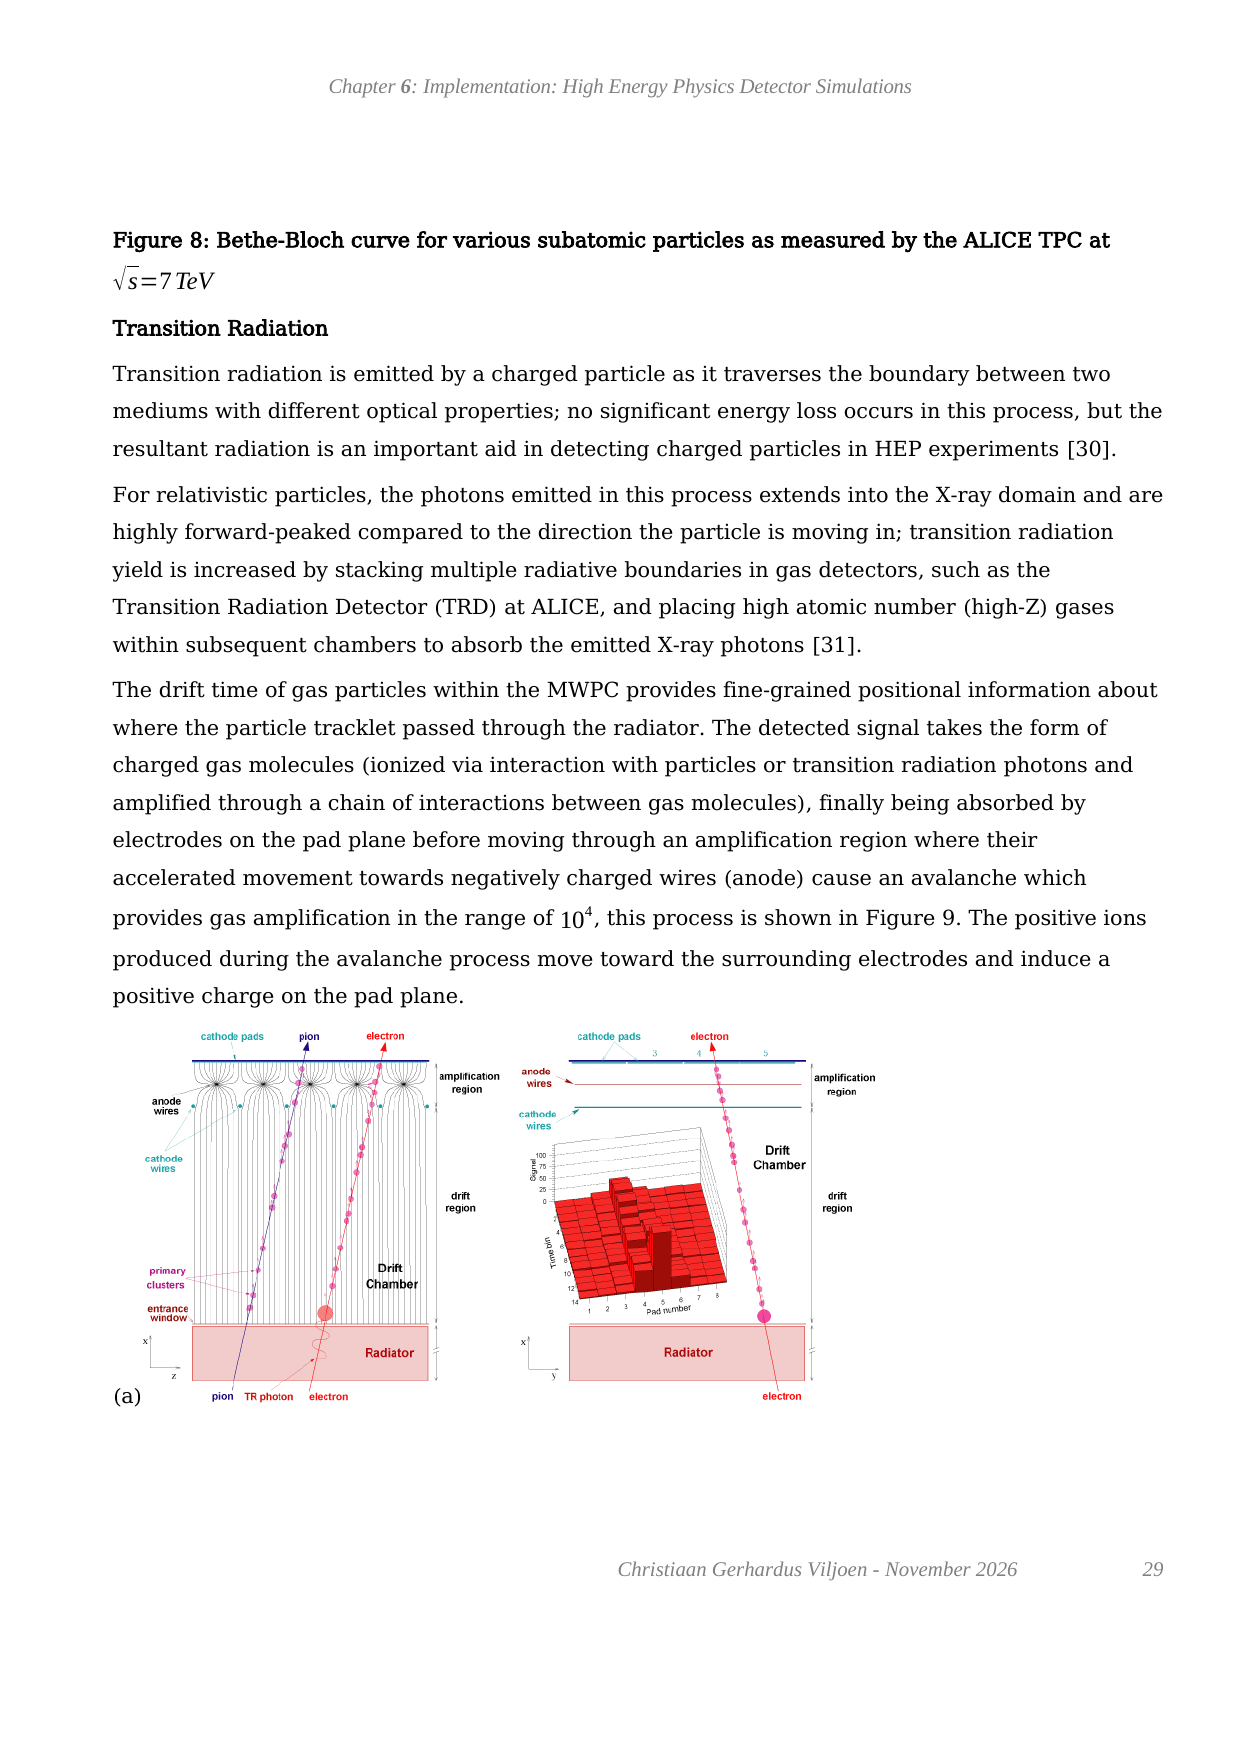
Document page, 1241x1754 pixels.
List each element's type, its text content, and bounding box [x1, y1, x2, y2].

picture [142, 1029, 878, 1403]
text For relativistic particles, the photons emitted in this process extends into the X-ray domain and are highly forward-peaked compared to the direction the particle is moving in; transition radiation yield is increased by stacking multiple radiative boundaries in gas detectors, such as the Transition Radiation Detector (TRD) at ALICE, and placing high atomic number (high-Z) gases within subsequent chambers to absorb the emitted X-ray photons . [112, 481, 1165, 656]
text Transition Radiation [112, 315, 1165, 340]
text Transition radiation is emitted by a charged particle as it traverses the boundary between two mediums with different optical properties; no significant energy loss occurs in this process, but the resultant radiation is an important aid in detecting charged particles in HEP experiments . [112, 361, 1165, 461]
text The drift time of gas particles within the MWPC provides fine-grained positional information about where the particle tracklet passed through the radiator. The detected signal takes the form of charged gas molecules (ionized via interaction with particles or transition radiation photons and amplified through a chain of interactions between gas molecules), finally being absorbed by electrodes on the pad plane before moving through an amplification region where their accelerated movement towards negatively charged wires (anode) cause an avalanche which provides gas amplification in the range of , this process is shown in Figure 9. The positive ions produced during the avalanche process move toward the surrounding electrodes and induce a positive charge on the pad plane. [112, 677, 1165, 1008]
text Figure 8: Bethe-Bloch curve for various subatomic particles as measured by the ALICE TPC at [112, 227, 1165, 294]
